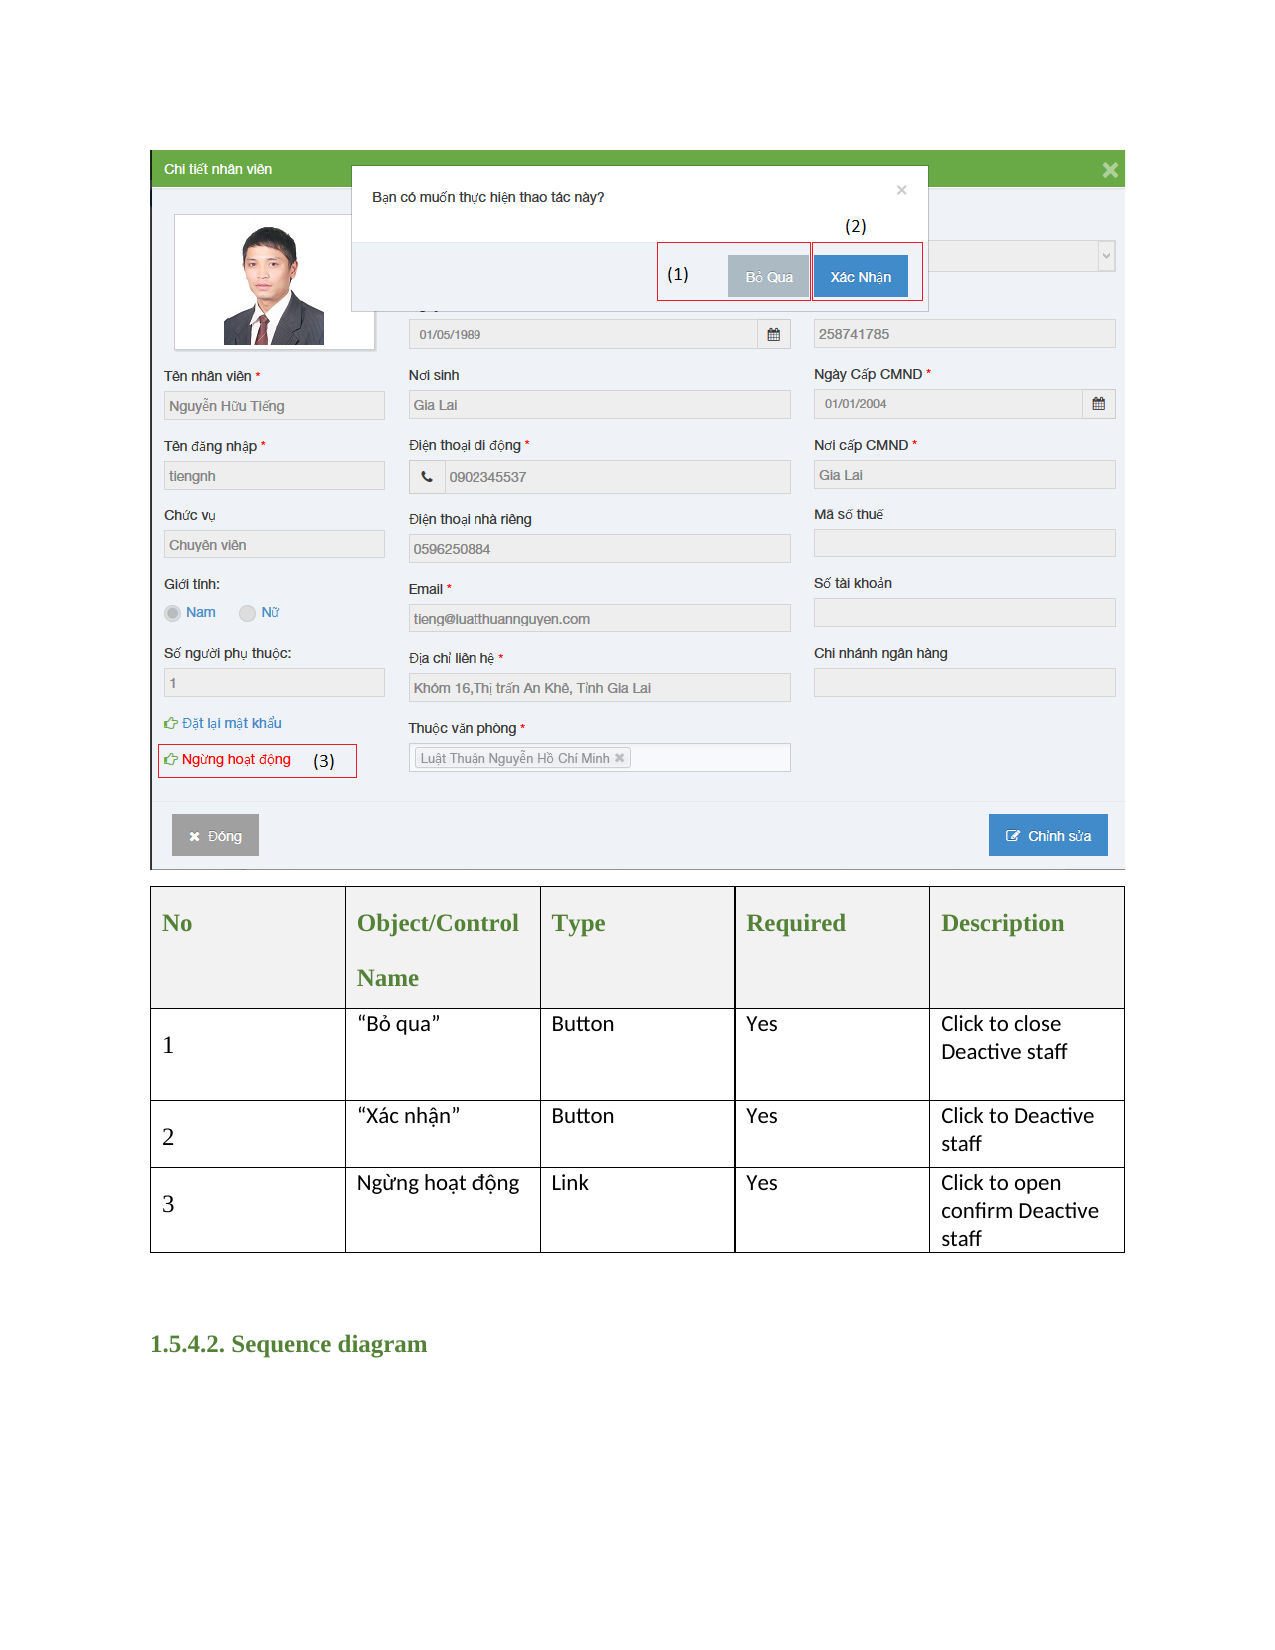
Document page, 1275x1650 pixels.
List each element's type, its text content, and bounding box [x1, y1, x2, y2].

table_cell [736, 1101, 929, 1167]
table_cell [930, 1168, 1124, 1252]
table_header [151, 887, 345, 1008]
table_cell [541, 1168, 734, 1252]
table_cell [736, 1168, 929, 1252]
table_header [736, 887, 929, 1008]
subtitle Sequence diagram [150, 1329, 1125, 1358]
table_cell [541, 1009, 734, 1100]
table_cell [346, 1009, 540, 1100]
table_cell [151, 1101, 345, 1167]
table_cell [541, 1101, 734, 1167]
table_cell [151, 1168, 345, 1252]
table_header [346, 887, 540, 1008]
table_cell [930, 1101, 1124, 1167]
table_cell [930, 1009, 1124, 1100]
picture [150, 150, 1125, 870]
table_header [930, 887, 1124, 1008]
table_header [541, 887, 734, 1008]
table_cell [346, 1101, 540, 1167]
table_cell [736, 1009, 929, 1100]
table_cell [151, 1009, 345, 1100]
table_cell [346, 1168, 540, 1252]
